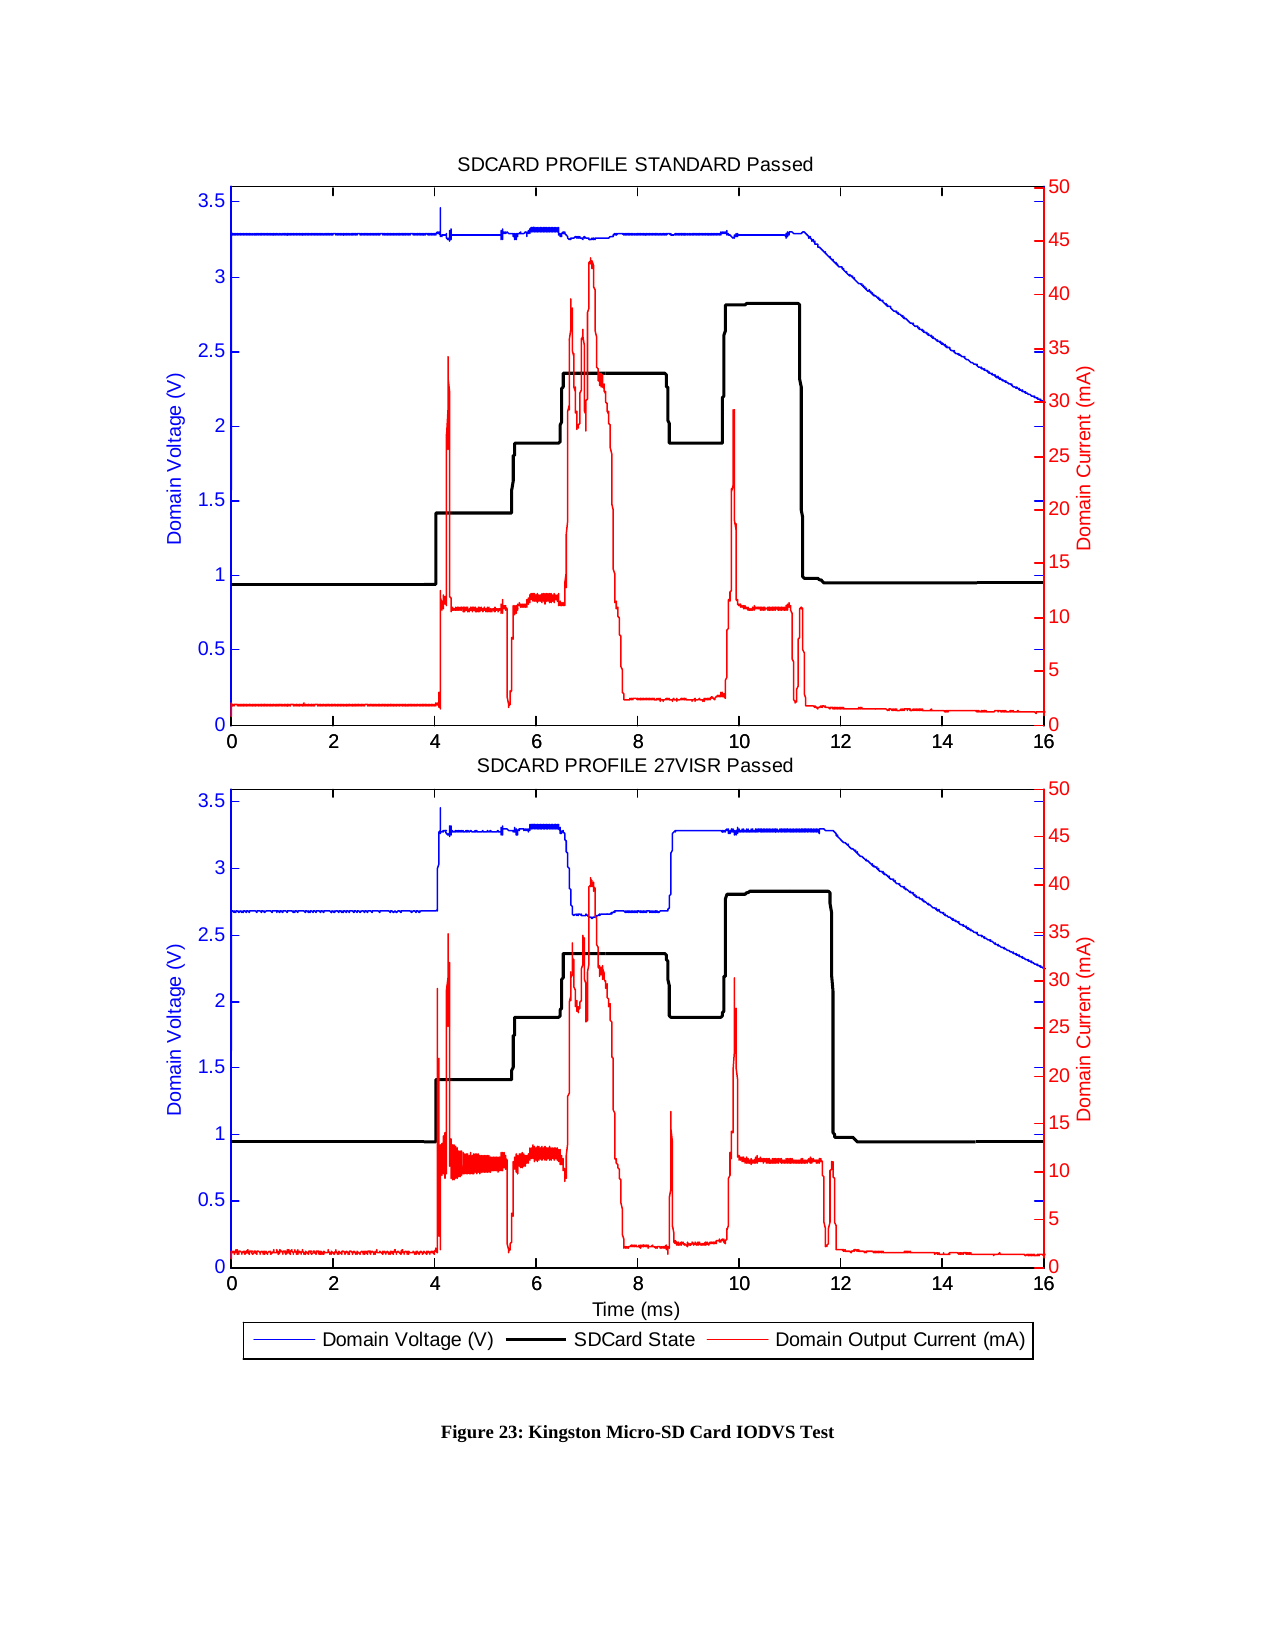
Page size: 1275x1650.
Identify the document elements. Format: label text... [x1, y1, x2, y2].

text Figure : Kingston Micro-SD Card IODVS Test [150, 1421, 1125, 1442]
